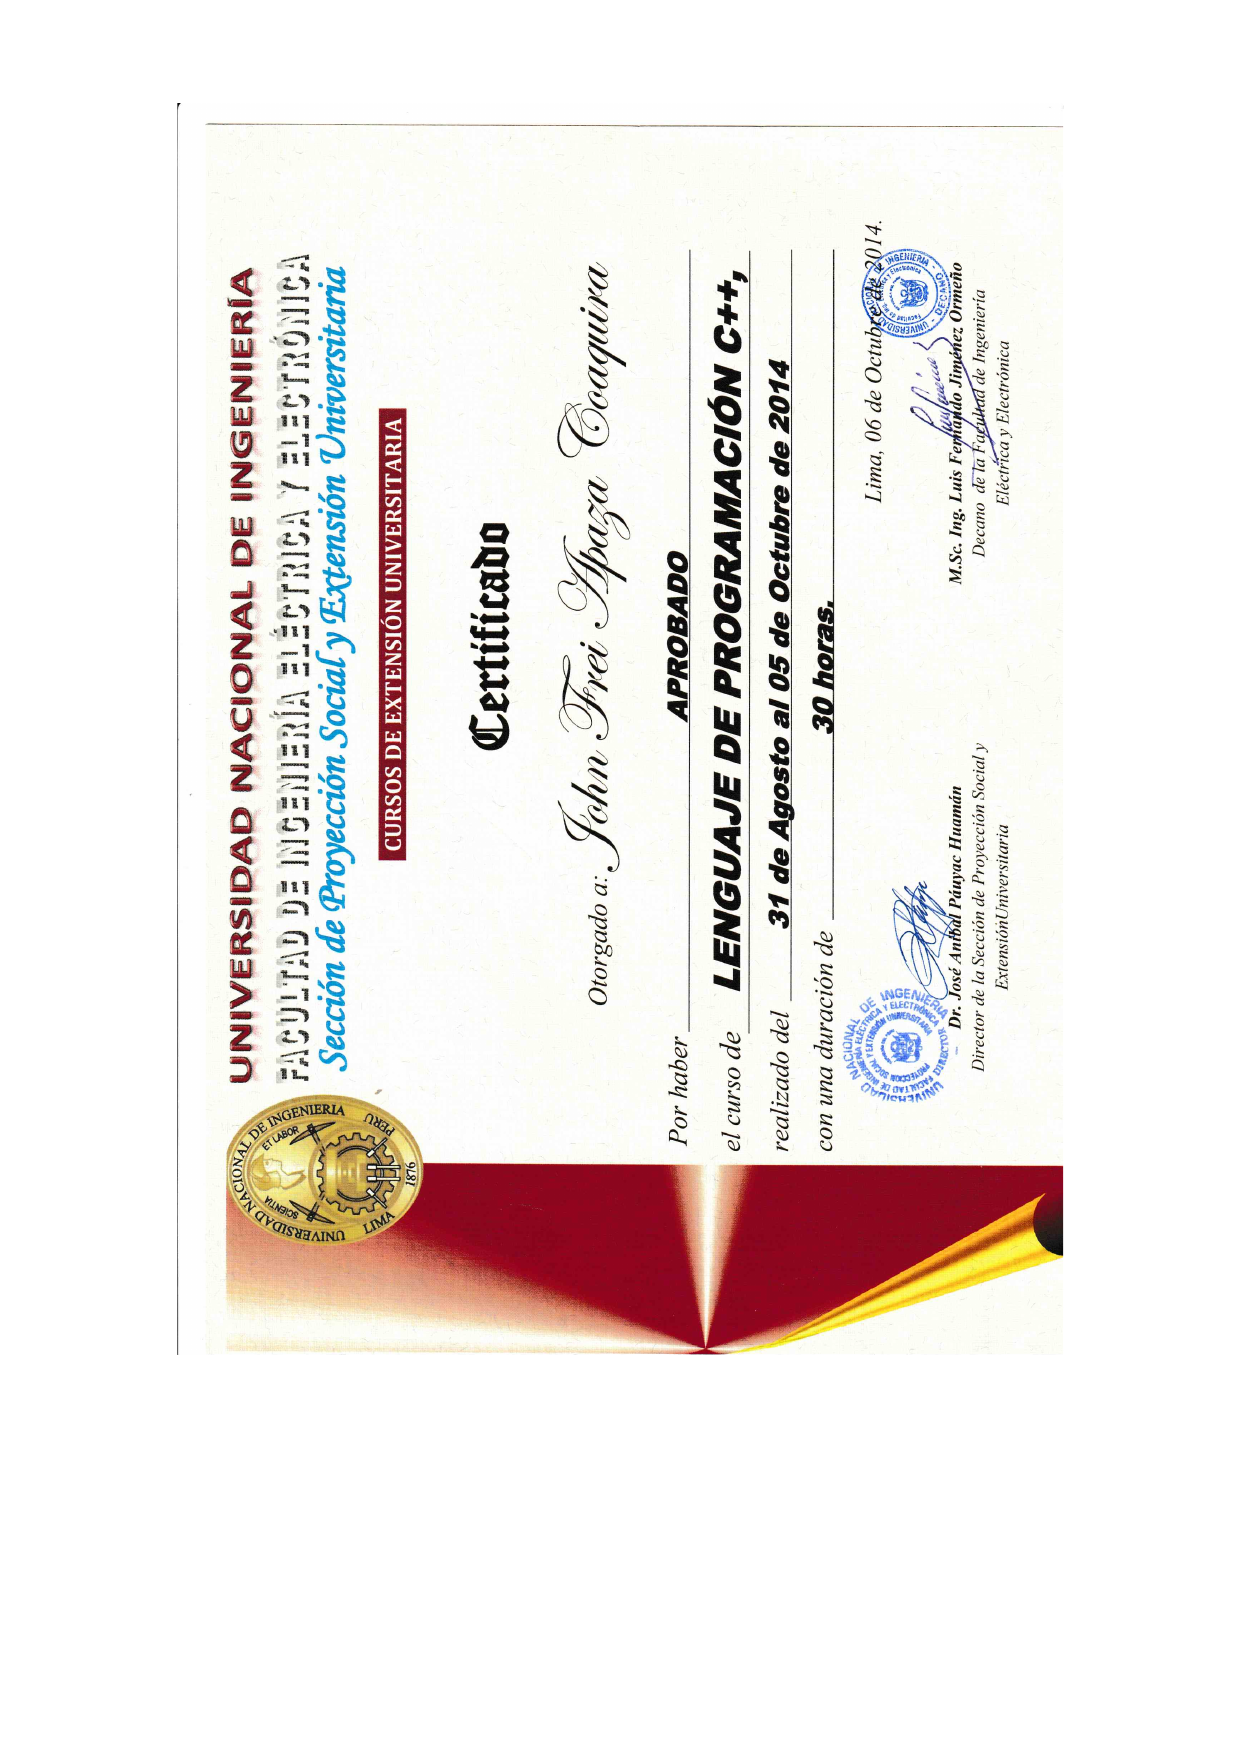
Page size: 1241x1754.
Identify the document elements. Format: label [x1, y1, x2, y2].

picture [177, 103, 1064, 1355]
